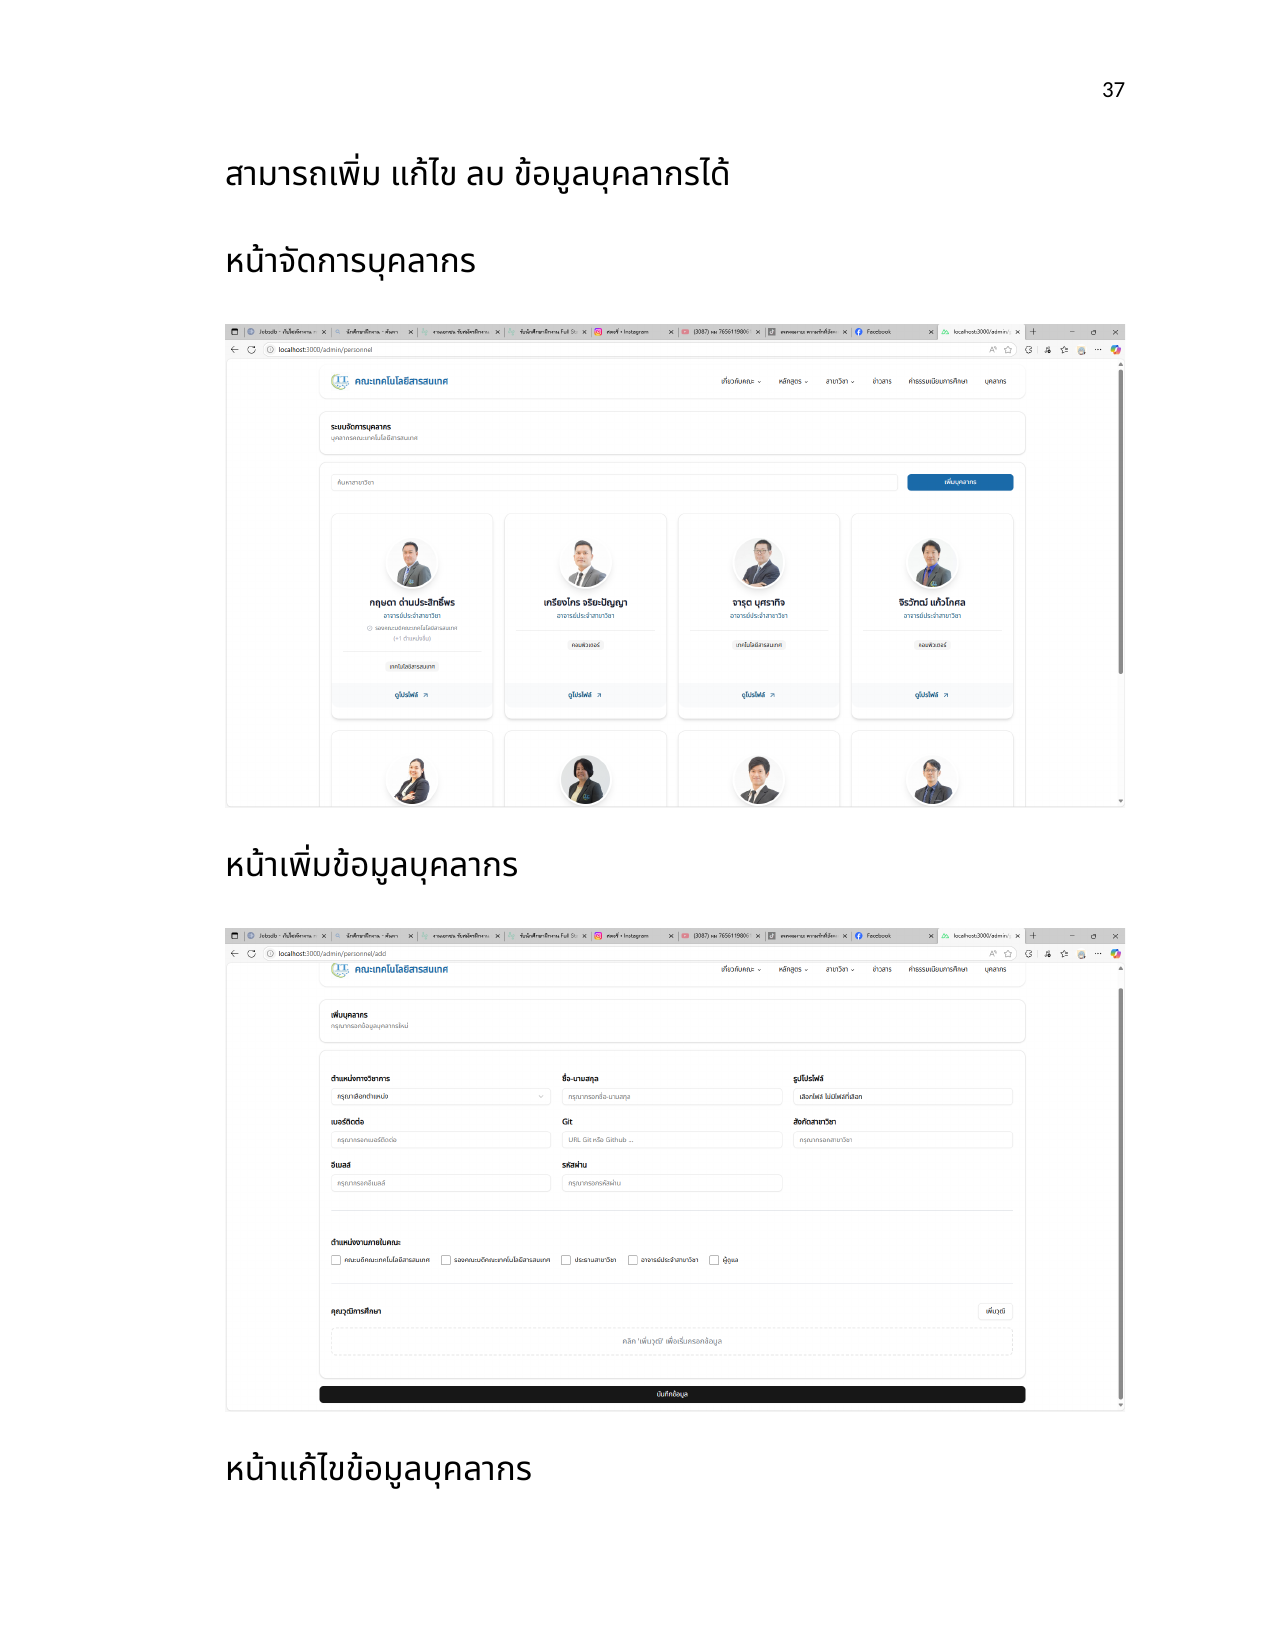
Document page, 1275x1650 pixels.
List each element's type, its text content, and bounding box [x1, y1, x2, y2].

picture [225, 928, 1125, 1412]
picture [225, 324, 1125, 808]
text หน้าแก้ไขข้อมูลบุคลากร [225, 1445, 1125, 1496]
text หน้าจัดการบุคลากร [225, 237, 1125, 287]
text สามารถเพิ่ม แก้ไข ลบ ข้อมูลบุคลากรได้ [225, 150, 1125, 200]
text หน้าเพิ่มข้อมูลบุคลากร [225, 841, 1125, 892]
